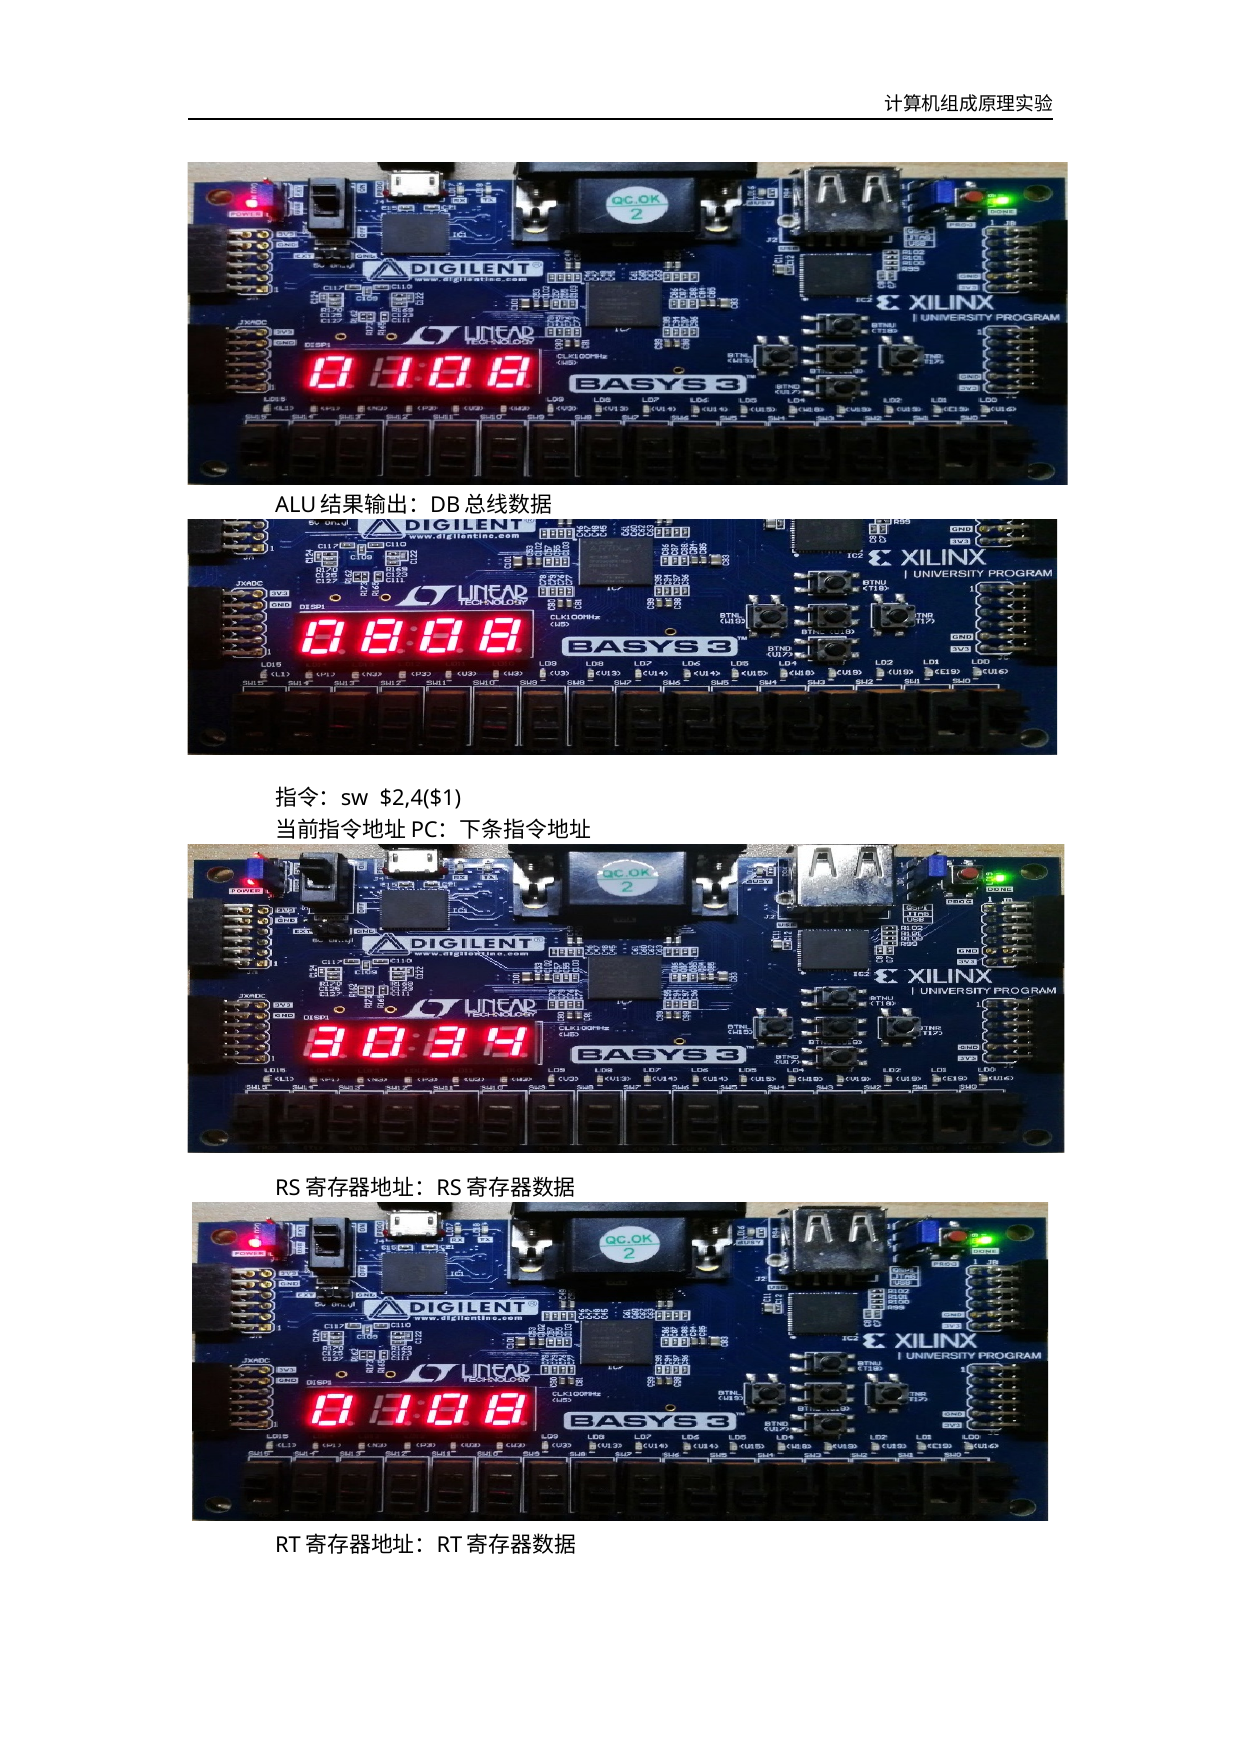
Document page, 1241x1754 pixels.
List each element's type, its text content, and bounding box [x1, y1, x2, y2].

text ALU结果输出：DB总线数据 [187, 487, 1053, 519]
text 指令：sw $2,4($1) [187, 779, 1053, 812]
text RS寄存器地址：RS寄存器数据 [187, 1169, 1053, 1202]
picture [187, 844, 1065, 1153]
picture [192, 1202, 1049, 1521]
picture [187, 519, 1058, 755]
picture [187, 162, 1068, 485]
text RT寄存器地址：RT寄存器数据 [187, 1527, 1053, 1559]
text 当前指令地址PC：下条指令地址 [187, 812, 1053, 844]
